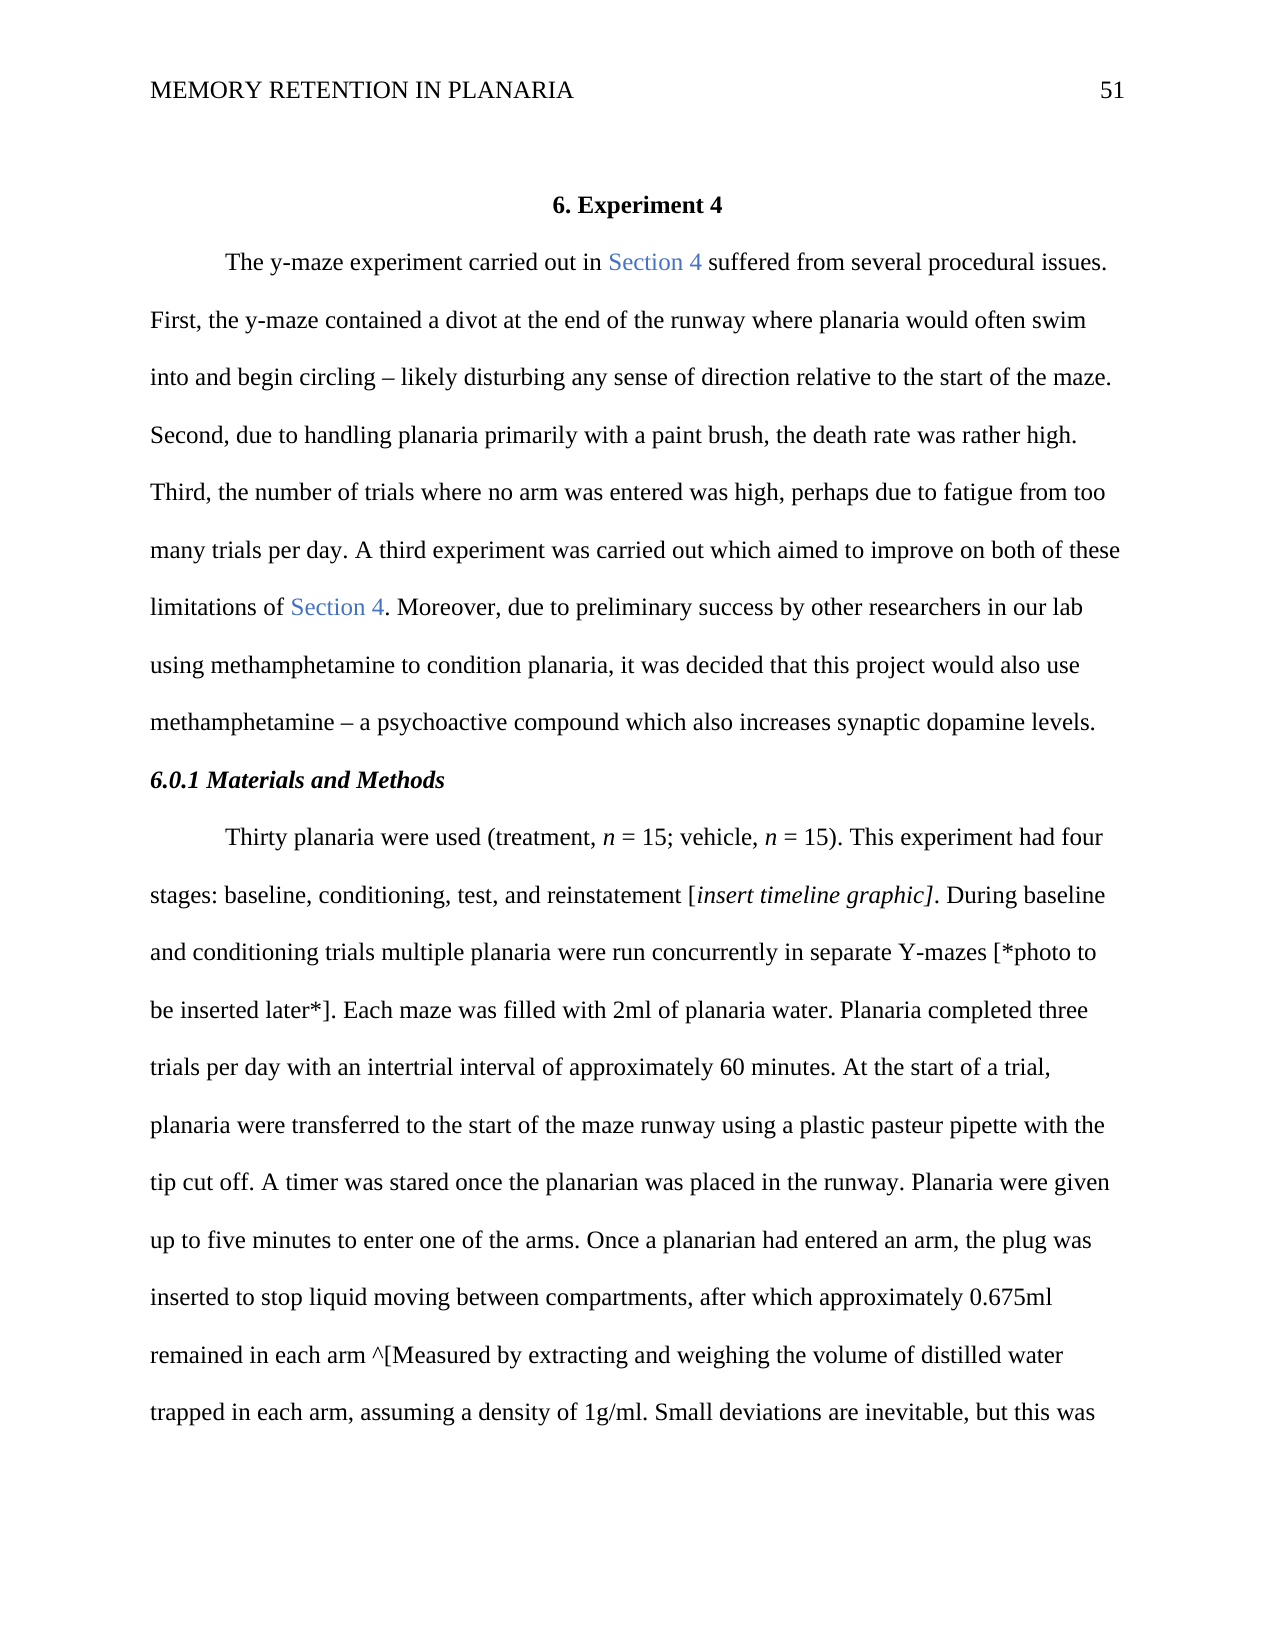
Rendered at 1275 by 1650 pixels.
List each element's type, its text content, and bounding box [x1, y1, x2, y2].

subtitle 6. Experiment 4 [150, 190, 1125, 219]
subtitle 6.0.1 Materials and Methods [150, 765, 1125, 794]
text The y-maze experiment carried out in Section 4 suffered from several procedural issues. First, the y-maze contained a divot at the end of the runway where planaria would often swim into and begin circling – likely disturbing any sense of direction relative to the start of the maze. Second, due to handling planaria primarily with a paint brush, the death rate was rather high. Third, the number of trials where no arm was entered was high, perhaps due to fatigue from too many trials per day. A third experiment was carried out which aimed to improve on both of these limitations of Section 4. Moreover, due to preliminary success by other researchers in our lab using methamphetamine to condition planaria, it was decided that this project would also use methamphetamine – a psychoactive compound which also increases synaptic dopamine levels. [150, 247, 1125, 736]
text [150, 822, 1125, 1426]
